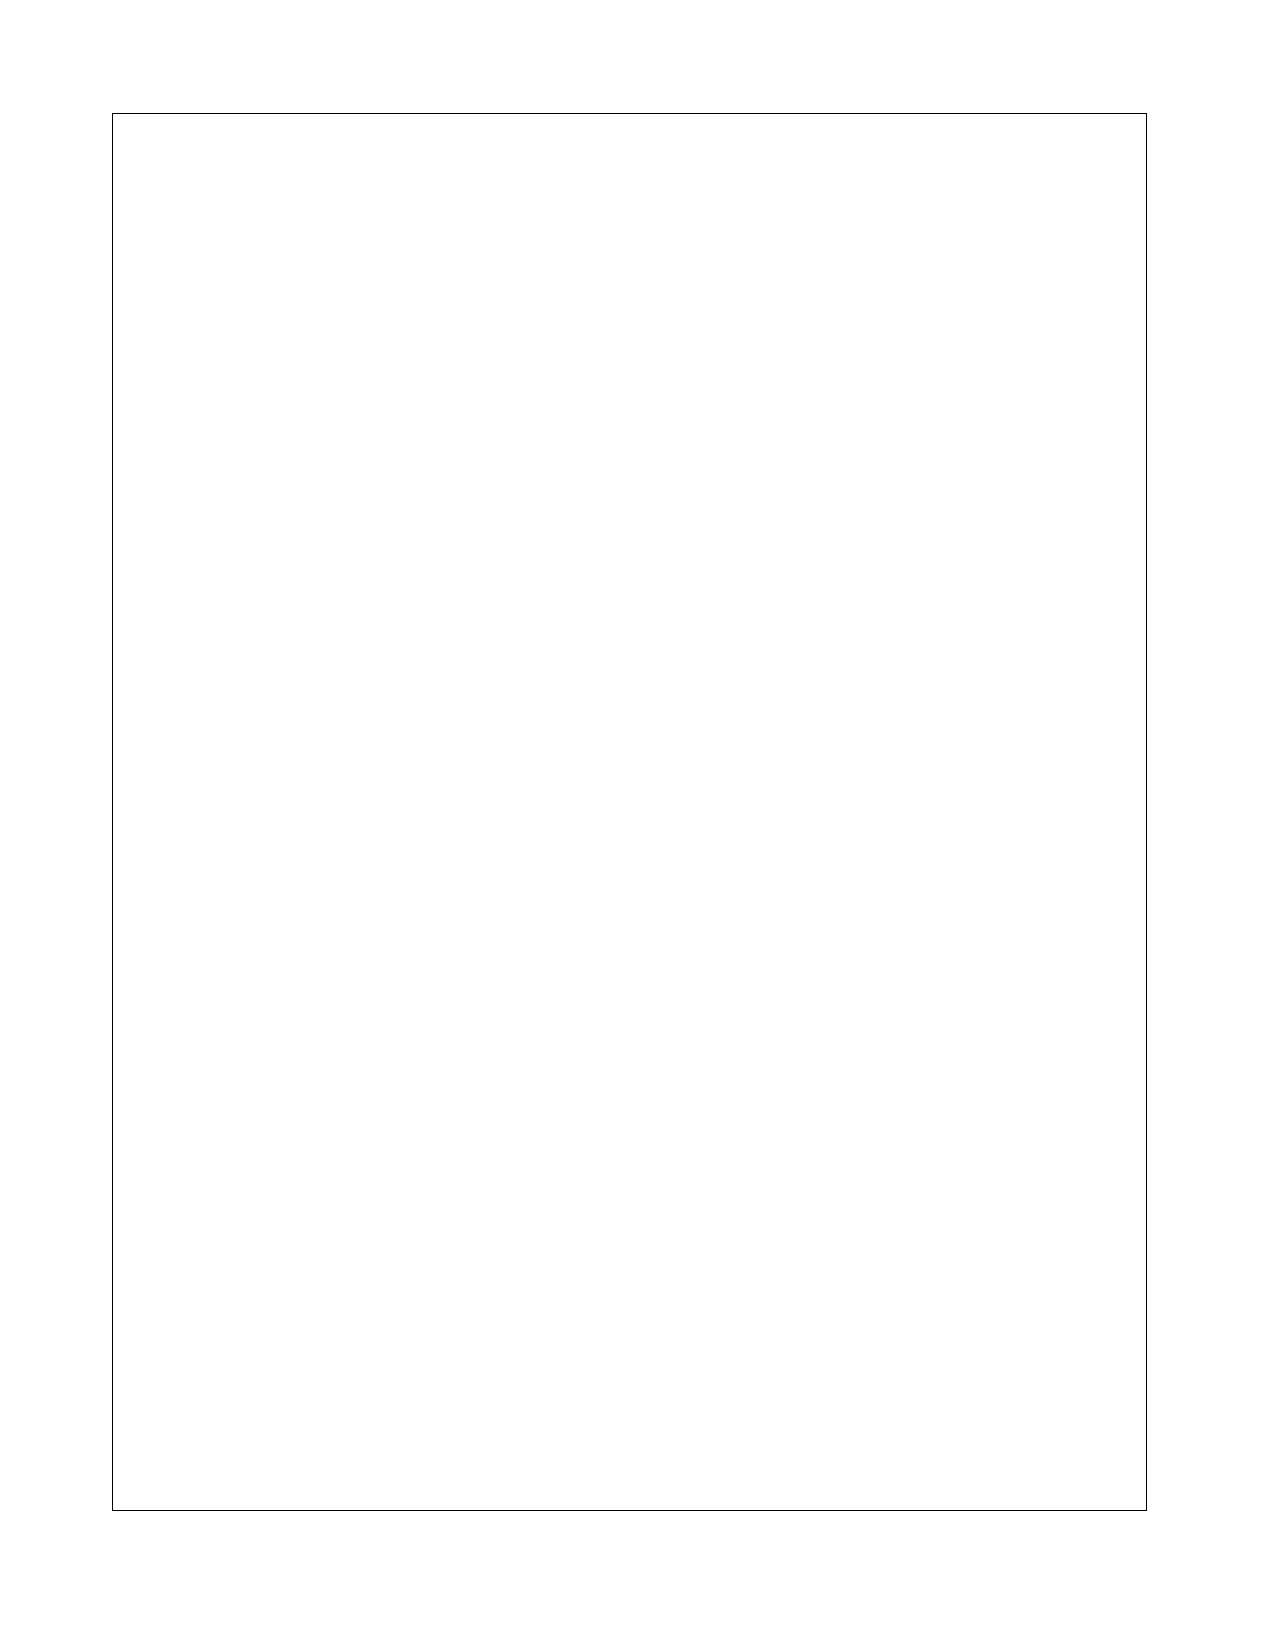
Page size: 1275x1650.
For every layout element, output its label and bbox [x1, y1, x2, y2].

table_cell [113, 114, 1146, 1510]
